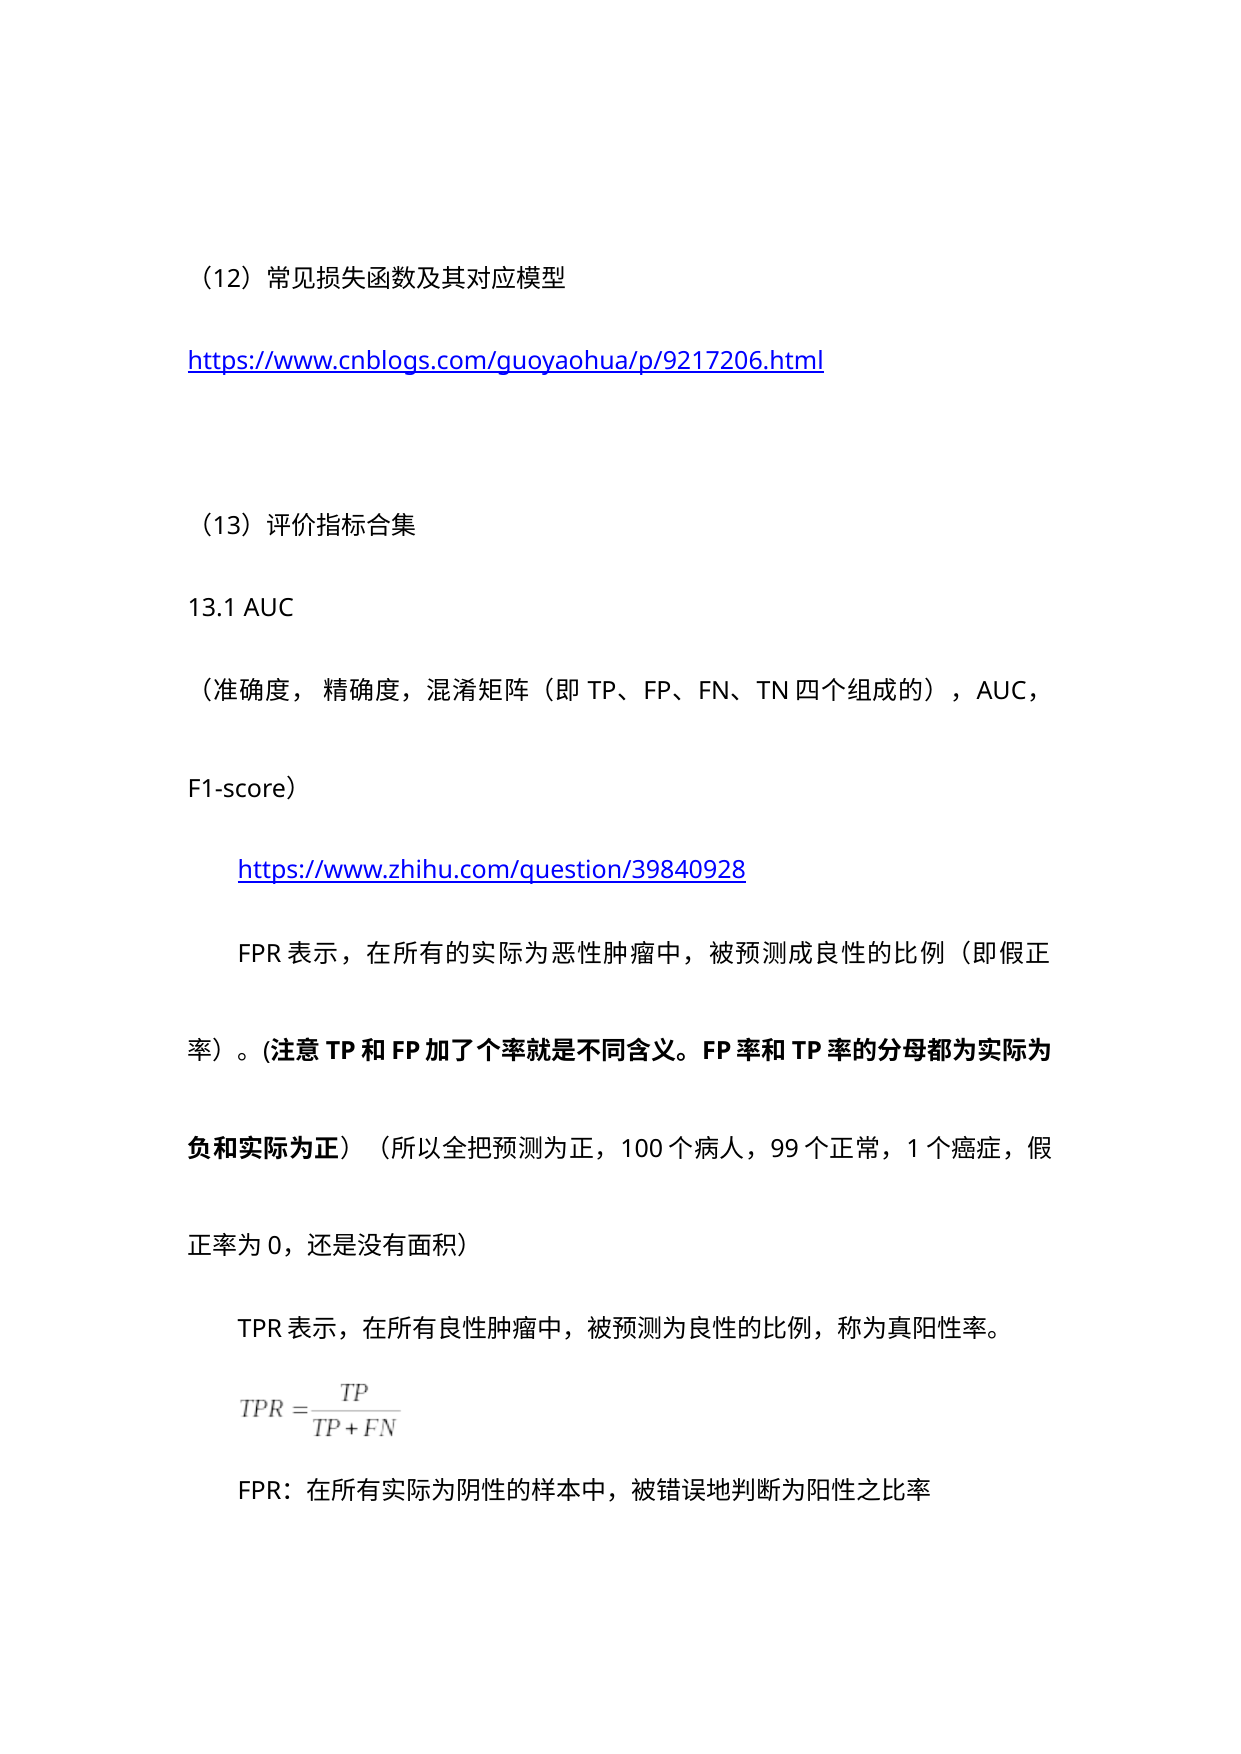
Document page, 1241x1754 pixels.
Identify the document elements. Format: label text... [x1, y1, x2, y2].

text FPR表示，在所有的实际为恶性肿瘤中，被预测成良性的比例（即假正率）。(注意TP和FP加了个率就是不同含义。FP率和TP率的分母都为实际为负和实际为正）（所以全把预测为正，100个病人，99个正常，1个癌症，假正率为0，还是没有面积） [187, 919, 1053, 1276]
text （准确度， 精确度，混淆矩阵（即TP、FP、FN、TN四个组成的），AUC， F1-score） [187, 656, 1053, 819]
text （12）常见损失函数及其对应模型 [187, 244, 1053, 309]
text （13）评价指标合集 [187, 491, 1053, 556]
text https://www.zhihu.com/question/39840928 [187, 837, 1053, 902]
text https://www.cnblogs.com/guoyaohua/p/9217206.html [187, 327, 1053, 392]
text FPR：在所有实际为阴性的样本中，被错误地判断为阳性之比率 [187, 1456, 1053, 1521]
text 13.1 AUC [187, 574, 1053, 639]
text TPR表示，在所有良性肿瘤中，被预测为良性的比例，称为真阳性率。 [187, 1294, 1053, 1359]
